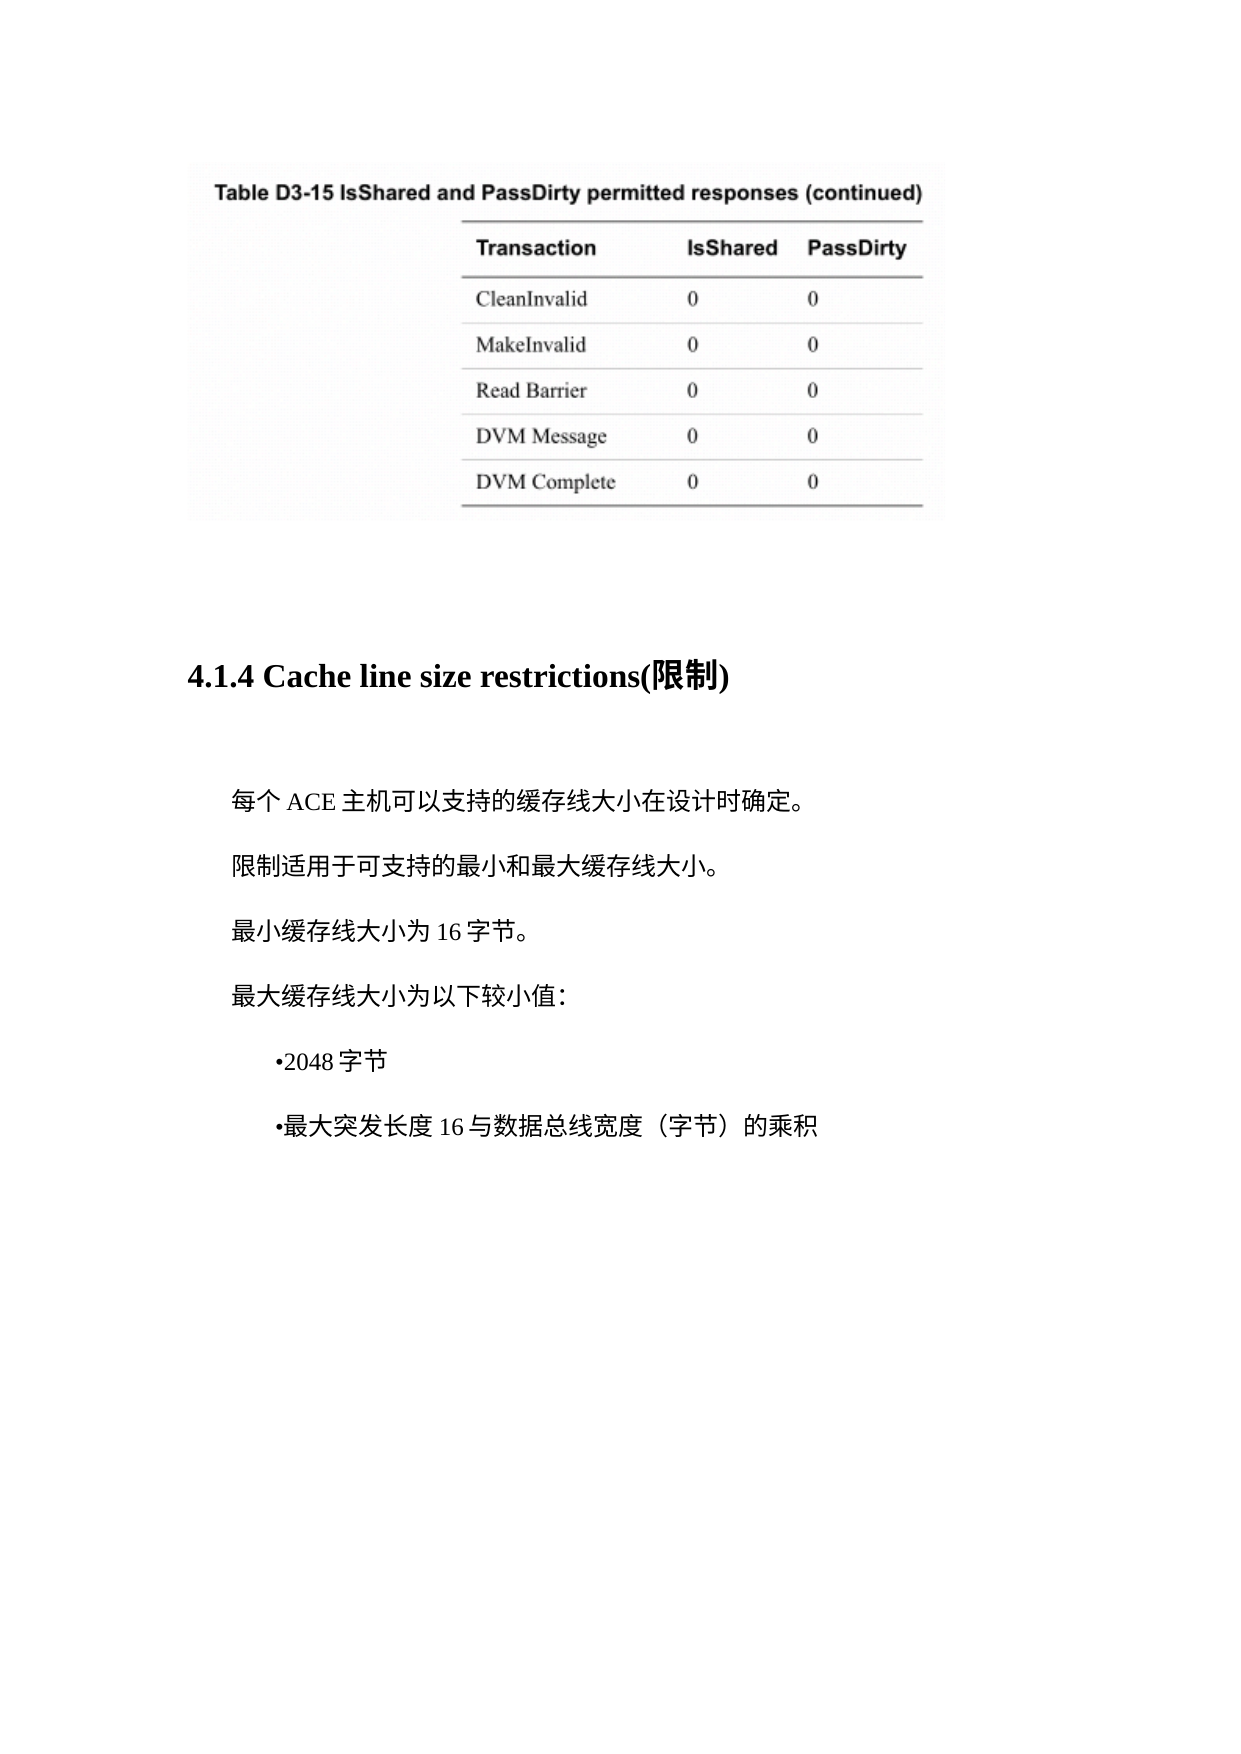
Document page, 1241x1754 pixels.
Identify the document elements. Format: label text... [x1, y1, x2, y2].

text 最大缓存线大小为以下较小值： [187, 962, 1053, 1027]
picture [187, 162, 946, 522]
text 每个ACE主机可以支持的缓存线大小在设计时确定。 [187, 767, 1053, 832]
text •2048字节 [231, 1027, 1053, 1092]
subtitle 4.1.4 Cache line size restrictions(限制) [187, 640, 1053, 705]
text •最大突发长度16与数据总线宽度（字节）的乘积 [231, 1092, 1053, 1157]
text 限制适用于可支持的最小和最大缓存线大小。 [187, 832, 1053, 897]
text 最小缓存线大小为16字节。 [187, 897, 1053, 962]
